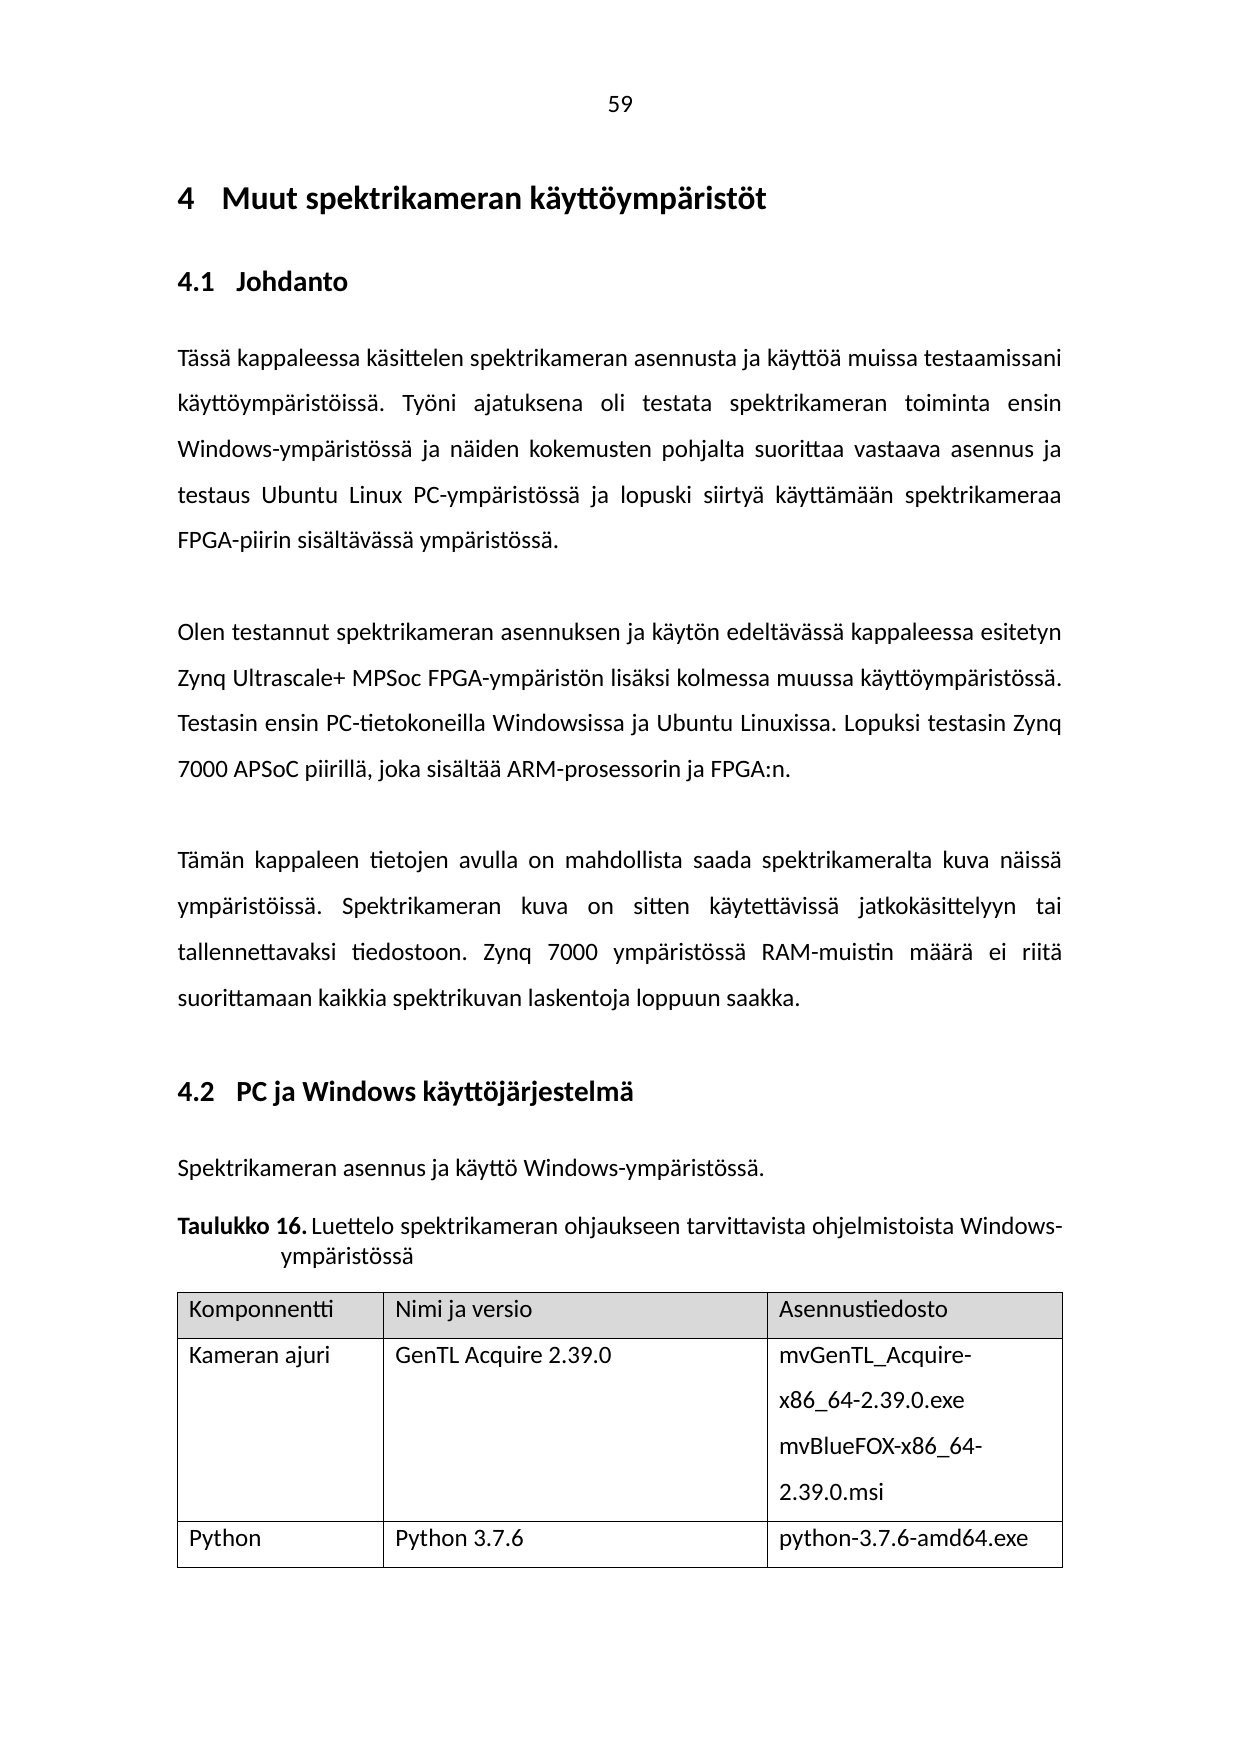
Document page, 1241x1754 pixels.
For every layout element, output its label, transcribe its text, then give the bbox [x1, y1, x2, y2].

text Spektrikameran asennus ja käyttö Windows-ympäristössä. [177, 1152, 1063, 1182]
text Taulukko 16. Luettelo spektrikameran ohjaukseen tarvittavista ohjelmistoista Windows-ympäristössä [177, 1210, 1063, 1271]
table_header Asennustiedosto [768, 1293, 1062, 1338]
table_cell mvGenTL_Acquire-x86_64-2.39.0.exe mvBlueFOX-x86_64-2.39.0.msi [768, 1339, 1062, 1521]
table_cell python-3.7.6-amd64.exe [768, 1522, 1062, 1567]
table_cell Python [178, 1522, 383, 1567]
text Tämän kappaleen tietojen avulla on mahdollista saada spektrikameralta kuva näissä ympäristöissä. Spektrikameran kuva on sitten käytettävissä jatkokäsittelyyn tai tallennettavaksi tiedostoon. Zynq 7000 ympäristössä RAM-muistin määrä ei riitä suorittamaan kaikkia spektrikuvan laskentoja loppuun saakka. [177, 845, 1063, 1012]
subtitle Muut spektrikameran käyttöympäristöt [177, 177, 1063, 218]
table_header Komponnentti [178, 1293, 383, 1338]
text Tässä kappaleessa käsittelen spektrikameran asennusta ja käyttöä muissa testaamissani käyttöympäristöissä. Työni ajatuksena oli testata spektrikameran toiminta ensin Windows-ympäristössä ja näiden kokemusten pohjalta suorittaa vastaava asennus ja testaus Ubuntu Linux PC-ympäristössä ja lopuski siirtyä käyttämään spektrikameraa FPGA-piirin sisältävässä ympäristössä. [177, 342, 1063, 555]
subtitle Johdanto [177, 263, 1063, 299]
table_cell Kameran ajuri [178, 1339, 383, 1521]
subtitle PC ja Windows käyttöjärjestelmä [177, 1073, 1063, 1109]
table_cell Python 3.7.6 [384, 1522, 767, 1567]
text Olen testannut spektrikameran asennuksen ja käytön edeltävässä kappaleessa esitetyn Zynq Ultrascale+ MPSoc FPGA-ympäristön lisäksi kolmessa muussa käyttöympäristössä. Testasin ensin PC-tietokoneilla Windowsissa ja Ubuntu Linuxissa. Lopuksi testasin Zynq 7000 APSoC piirillä, joka sisältää ARM-prosessorin ja FPGA:n. [177, 616, 1063, 784]
table_cell GenTL Acquire 2.39.0 [384, 1339, 767, 1521]
table_header Nimi ja versio [384, 1293, 767, 1338]
